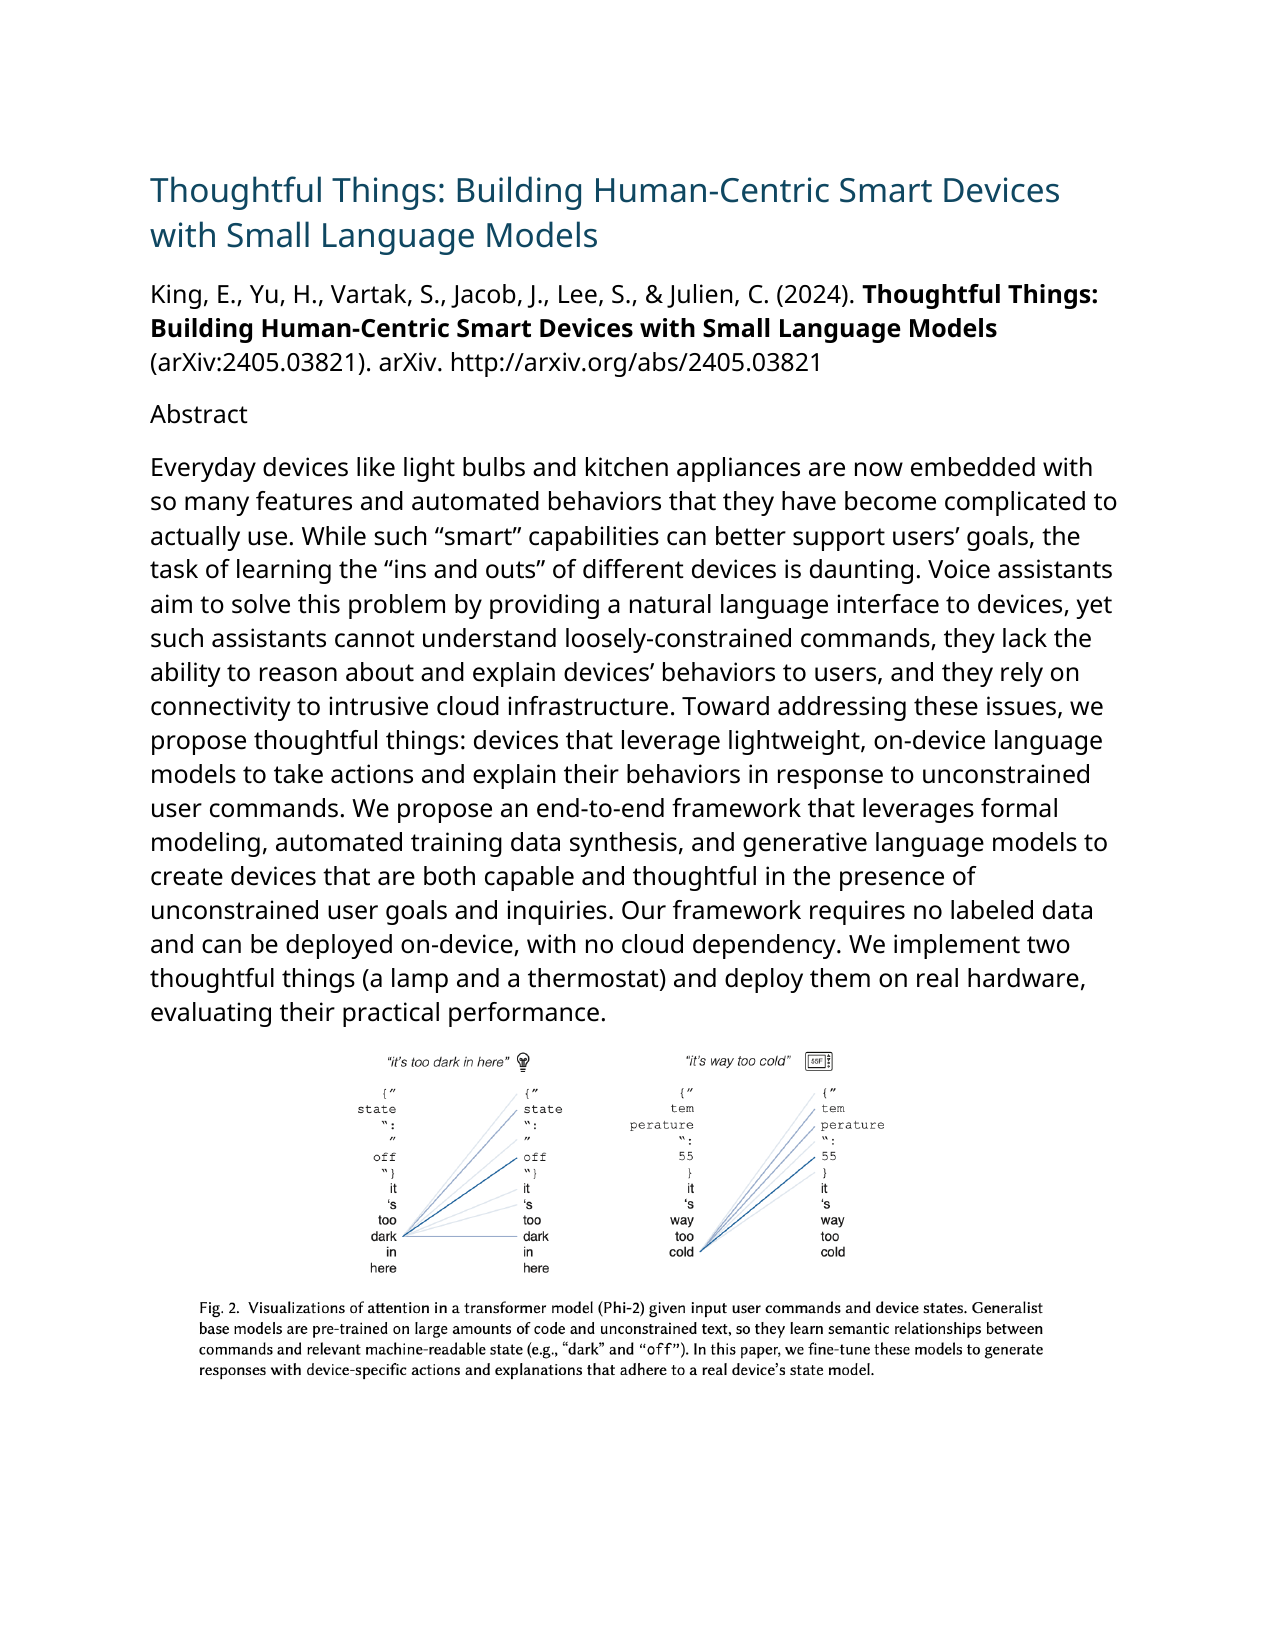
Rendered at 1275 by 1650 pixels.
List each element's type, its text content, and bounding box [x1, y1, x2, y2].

picture [178, 1047, 1054, 1389]
text Abstract [150, 397, 1125, 431]
text Everyday devices like light bulbs and kitchen appliances are now embedded with so many features and automated behaviors that they have become complicated to actually use. While such “smart” capabilities can better support users’ goals, the task of learning the “ins and outs” of different devices is daunting. Voice assistants aim to solve this problem by providing a natural language interface to devices, yet such assistants cannot understand loosely-constrained commands, they lack the ability to reason about and explain devices’ behaviors to users, and they rely on connectivity to intrusive cloud infrastructure. Toward addressing these issues, we propose thoughtful things: devices that leverage lightweight, on-device language models to take actions and explain their behaviors in response to unconstrained user commands. We propose an end-to-end framework that leverages formal modeling, automated training data synthesis, and generative language models to create devices that are both capable and thoughtful in the presence of unconstrained user goals and inquiries. Our framework requires no labeled data and can be deployed on-device, with no cloud dependency. We implement two thoughtful things (a lamp and a thermostat) and deploy them on real hardware, evaluating their practical performance. [150, 450, 1125, 1029]
text King, E., Yu, H., Vartak, S., Jacob, J., Lee, S., & Julien, C. (2024). Thoughtful Things: Building Human-Centric Smart Devices with Small Language Models (arXiv:2405.03821). arXiv. http://arxiv.org/abs/2405.03821 [150, 276, 1125, 378]
table_header [139, 1048, 1094, 1410]
subtitle Thoughtful Things: Building Human-Centric Smart Devices with Small Language Models [150, 167, 1125, 257]
